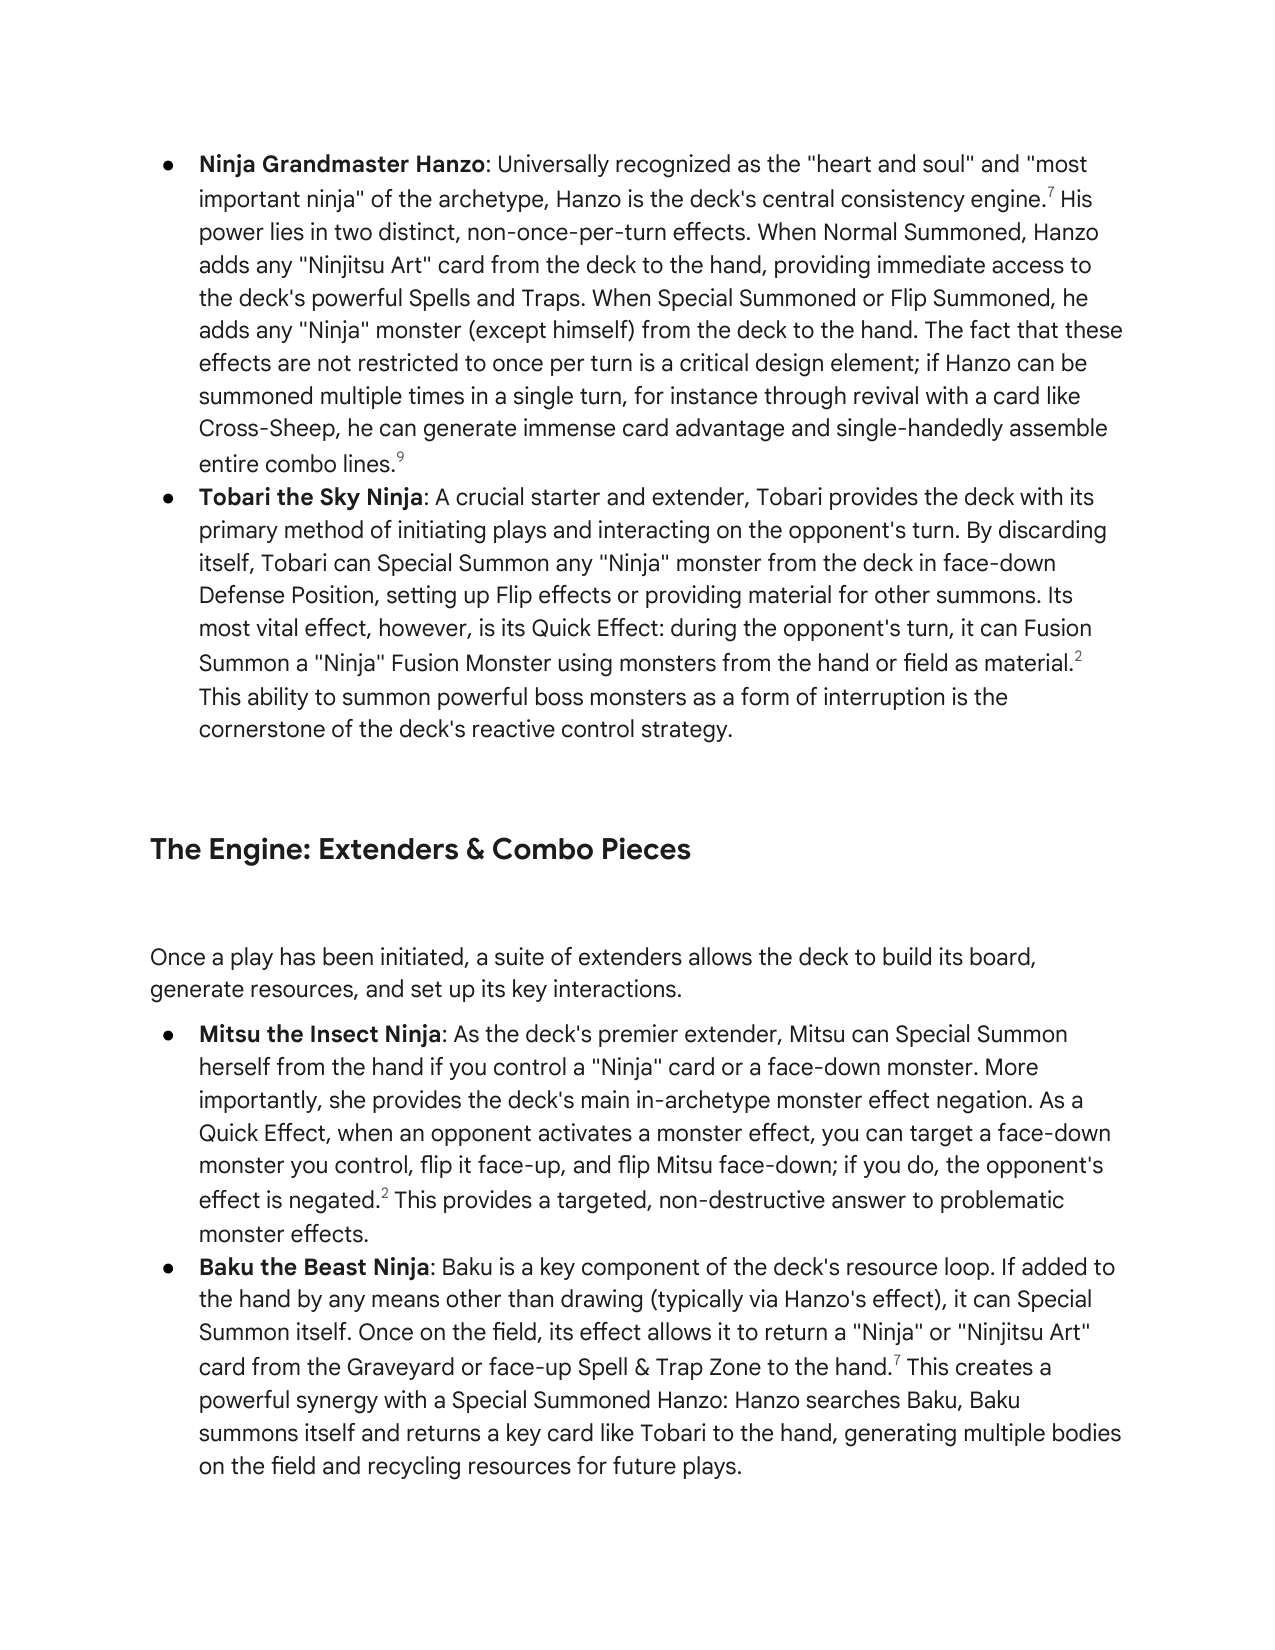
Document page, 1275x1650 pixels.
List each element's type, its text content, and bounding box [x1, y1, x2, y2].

subtitle The Engine: Extenders & Combo Pieces [150, 831, 1125, 867]
list Tobari the Sky Ninja: A crucial starter and extender, Tobari provides the deck with its primary method of initiating plays and interacting on the opponent's turn. By discarding itself, Tobari can Special Summon any "Ninja" monster from the deck in face-down Defense Position, setting up Flip effects or providing material for other summons. Its most vital effect, however, is its Quick Effect: during the opponent's turn, it can Fusion Summon a "Ninja" Fusion Monster using monsters from the hand or field as material.2 This ability to summon powerful boss monsters as a form of interruption is the cornerstone of the deck's reactive control strategy. [161, 483, 1125, 744]
list Ninja Grandmaster Hanzo: Universally recognized as the "heart and soul" and "most important ninja" of the archetype, Hanzo is the deck's central consistency engine.7 His power lies in two distinct, non-once-per-turn effects. When Normal Summoned, Hanzo adds any "Ninjitsu Art" card from the deck to the hand, providing immediate access to the deck's powerful Spells and Traps. When Special Summoned or Flip Summoned, he adds any "Ninja" monster (except himself) from the deck to the hand. The fact that these effects are not restricted to once per turn is a critical design element; if Hanzo can be summoned multiple times in a single turn, for instance through revival with a card like Cross-Sheep, he can generate immense card advantage and single-handedly assemble entire combo lines.9 [161, 150, 1125, 479]
list Baku the Beast Ninja: Baku is a key component of the deck's resource loop. If added to the hand by any means other than drawing (typically via Hanzo's effect), it can Special Summon itself. Once on the field, its effect allows it to return a "Ninja" or "Ninjitsu Art" card from the Graveyard or face-up Spell & Trap Zone to the hand.7 This creates a powerful synergy with a Special Summoned Hanzo: Hanzo searches Baku, Baku summons itself and returns a key card like Tobari to the hand, generating multiple bodies on the field and recycling resources for future plays. [161, 1253, 1125, 1481]
list Mitsu the Insect Ninja: As the deck's premier extender, Mitsu can Special Summon herself from the hand if you control a "Ninja" card or a face-down monster. More importantly, she provides the deck's main in-archetype monster effect negation. As a Quick Effect, when an opponent activates a monster effect, you can target a face-down monster you control, flip it face-up, and flip Mitsu face-down; if you do, the opponent's effect is negated.2 This provides a targeted, non-destructive answer to problematic monster effects. [161, 1021, 1125, 1249]
text Once a play has been initiated, a suite of extenders allows the deck to build its board, generate resources, and set up its key interactions. [150, 943, 1125, 1004]
